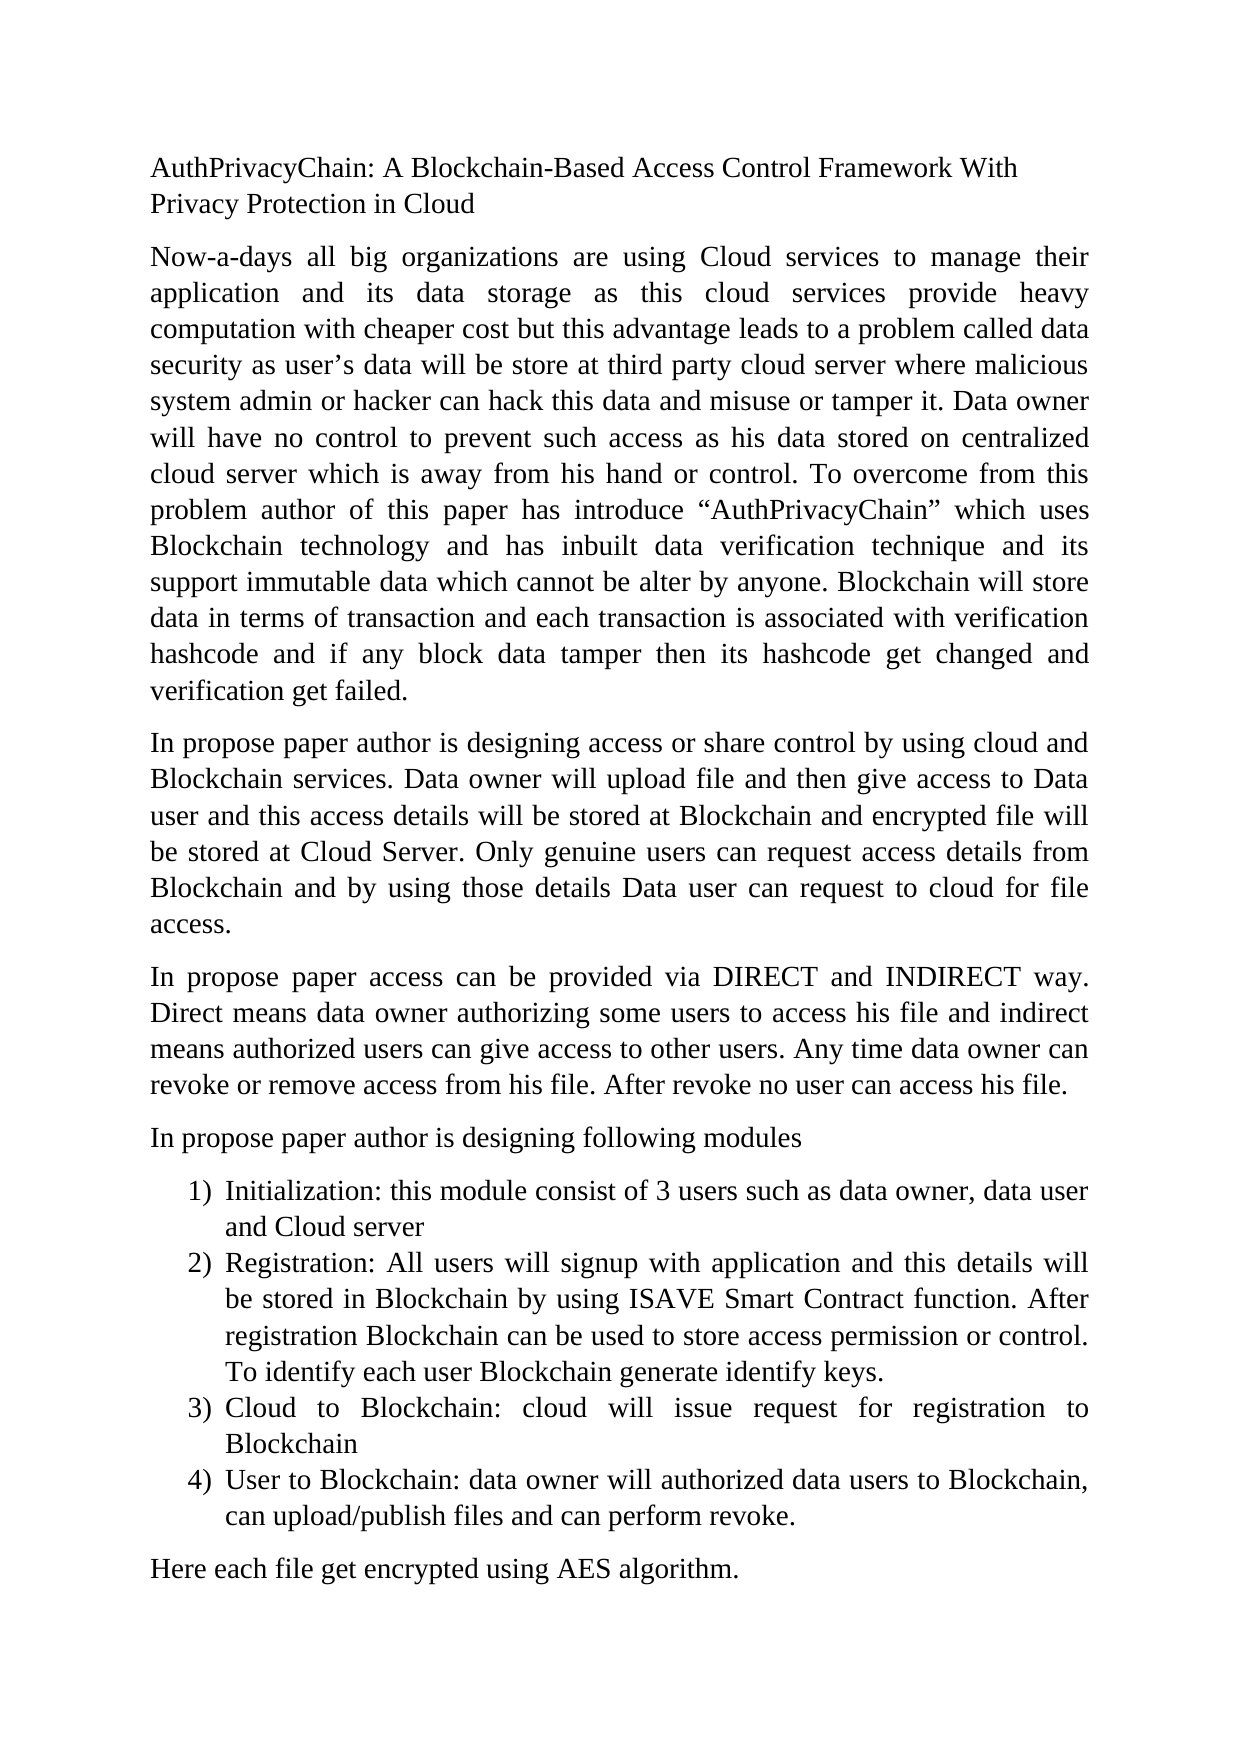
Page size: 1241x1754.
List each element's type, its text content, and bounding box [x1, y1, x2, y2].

text Here each file get encrypted using AES algorithm. [150, 1551, 1090, 1585]
text In propose paper author is designing following modules [150, 1120, 1090, 1154]
list User to Blockchain: data owner will authorized data users to Blockchain, can upload/publish files and can perform revoke. [187, 1462, 1090, 1532]
text AuthPrivacyChain: A Blockchain-Based Access Control Framework With Privacy Protection in Cloud [150, 150, 1090, 220]
list Initialization: this module consist of 3 users such as data owner, data user and Cloud server [187, 1173, 1090, 1243]
list Registration: All users will signup with application and this details will be stored in Blockchain by using ISAVE Smart Contract function. After registration Blockchain can be used to store access permission or control. To identify each user Blockchain generate identify keys. [187, 1245, 1090, 1387]
list Cloud to Blockchain: cloud will issue request for registration to Blockchain [187, 1390, 1090, 1460]
text In propose paper access can be provided via DIRECT and INDIRECT way. Direct means data owner authorizing some users to access his file and indirect means authorized users can give access to other users. Any time data owner can revoke or remove access from his file. After revoke no user can access his file. [150, 959, 1090, 1101]
text In propose paper author is designing access or share control by using cloud and Blockchain services. Data owner will upload file and then give access to Data user and this access details will be stored at Blockchain and encrypted file will be stored at Cloud Server. Only genuine users can request access details from Blockchain and by using those details Data user can request to cloud for file access. [150, 726, 1090, 940]
text Now-a-days all big organizations are using Cloud services to manage their application and its data storage as this cloud services provide heavy computation with cheaper cost but this advantage leads to a problem called data security as user’s data will be store at third party cloud server where malicious system admin or hacker can hack this data and misuse or tamper it. Data owner will have no control to prevent such access as his data stored on centralized cloud server which is away from his hand or control. To overcome from this problem author of this paper has introduce “AuthPrivacyChain” which uses Blockchain technology and has inbuilt data verification technique and its support immutable data which cannot be alter by anyone. Blockchain will store data in terms of transaction and each transaction is associated with verification hashcode and if any block data tamper then its hashcode get changed and verification get failed. [150, 239, 1090, 706]
